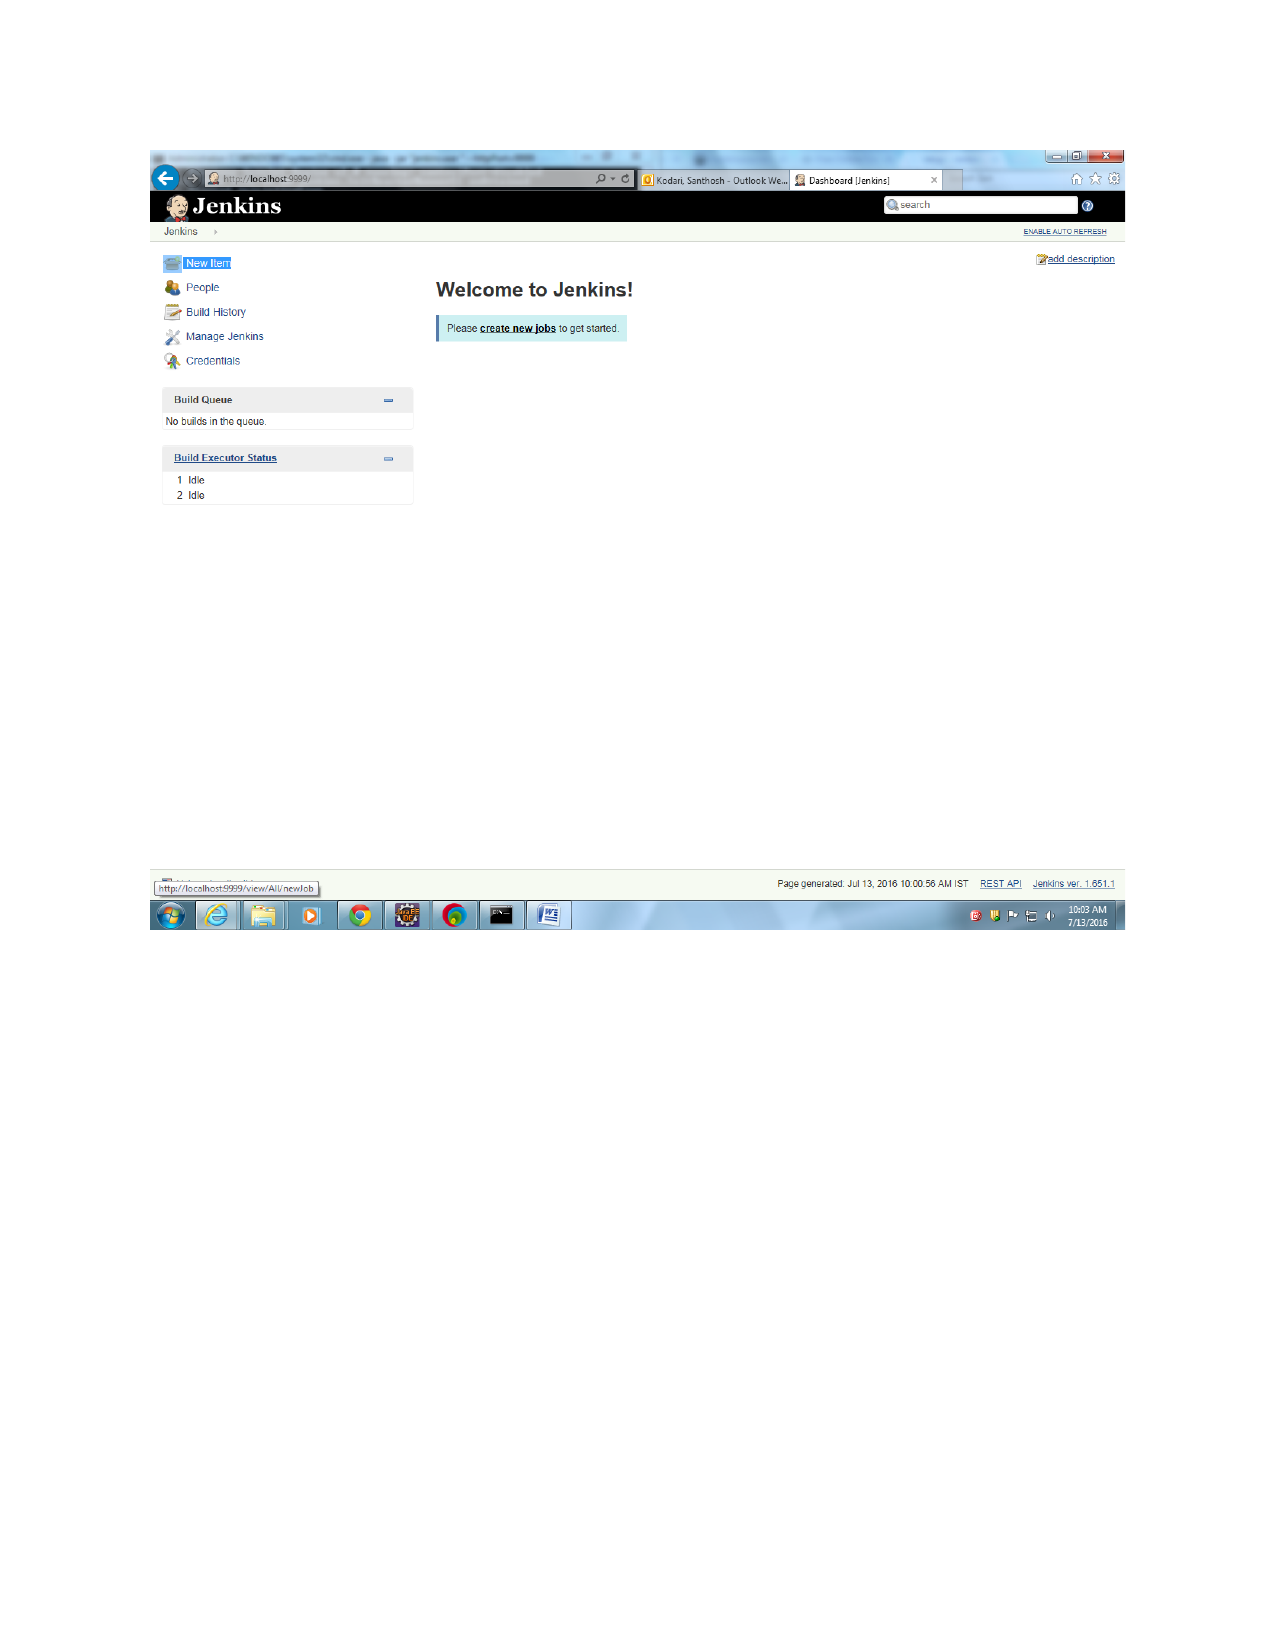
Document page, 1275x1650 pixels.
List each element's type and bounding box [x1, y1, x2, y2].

picture [150, 150, 1125, 930]
